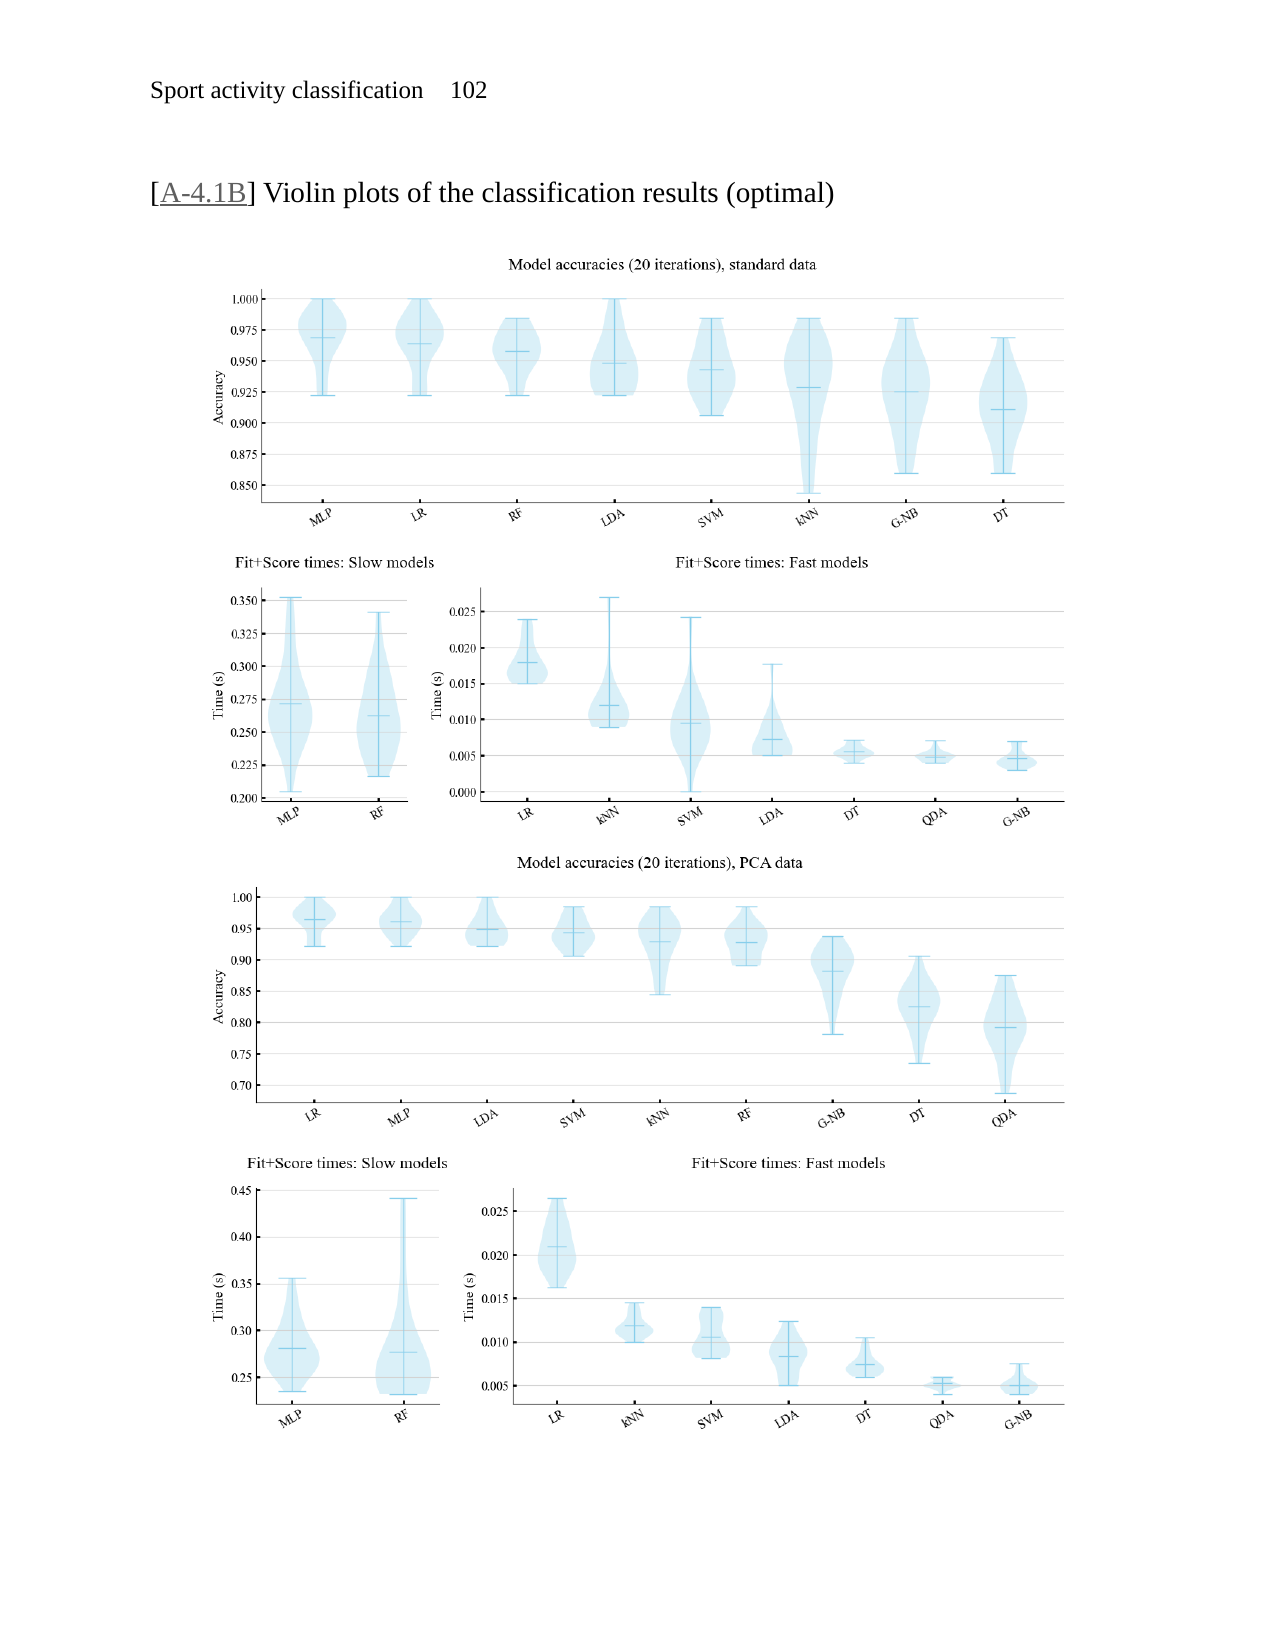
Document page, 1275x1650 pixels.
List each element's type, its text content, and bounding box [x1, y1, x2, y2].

subtitle [A-4.1B] Violin plots of the classification results (optimal) [150, 175, 1125, 208]
picture [205, 250, 1070, 837]
picture [205, 849, 1070, 1440]
